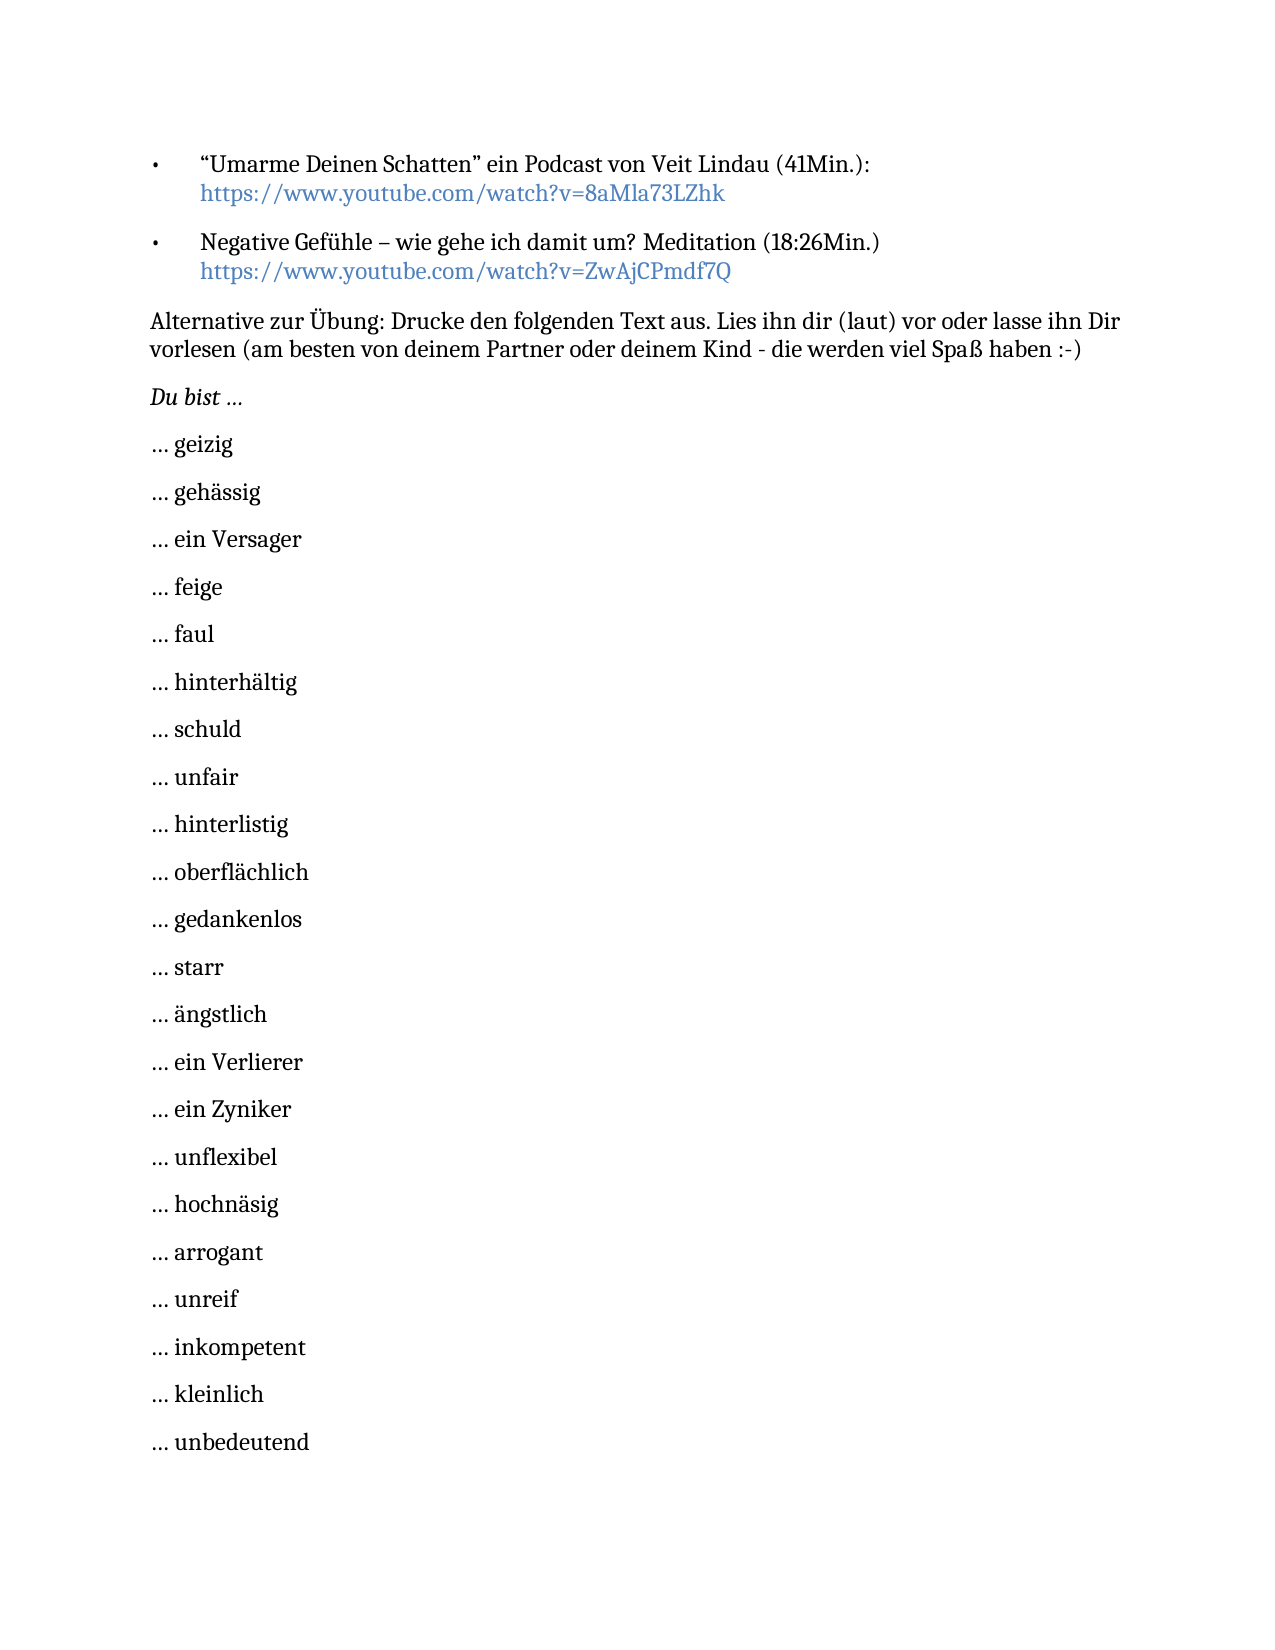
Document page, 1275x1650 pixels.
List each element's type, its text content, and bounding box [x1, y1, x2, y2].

text … hinterhältig [150, 668, 1125, 697]
text … schuld [150, 715, 1125, 744]
text Du bist … [150, 383, 1125, 412]
text … unbedeutend [150, 1428, 1125, 1457]
text … ein Zyniker [150, 1095, 1125, 1124]
text … hinterlistig [150, 810, 1125, 839]
text … ein Versager [150, 525, 1125, 554]
text … gehässig [150, 478, 1125, 507]
text … gedankenlos [150, 905, 1125, 934]
list “Umarme Deinen Schatten” ein Podcast von Veit Lindau (41Min.): https://www.youtube.com/watch?v=8aMla73LZhk [150, 150, 1125, 207]
text … geizig [150, 430, 1125, 459]
text … oberflächlich [150, 858, 1125, 887]
text … arrogant [150, 1238, 1125, 1267]
text … unreif [150, 1285, 1125, 1314]
text … kleinlich [150, 1380, 1125, 1409]
text … hochnäsig [150, 1190, 1125, 1219]
text … ein Verlierer [150, 1048, 1125, 1077]
text … unflexibel [150, 1143, 1125, 1172]
list Negative Gefühle – wie gehe ich damit um? Meditation (18:26Min.) https://www.youtube.com/watch?v=ZwAjCPmdf7Q [150, 228, 1125, 286]
text … inkompetent [150, 1333, 1125, 1362]
text … ängstlich [150, 1000, 1125, 1029]
text Alternative zur Übung: Drucke den folgenden Text aus. Lies ihn dir (laut) vor oder lasse ihn Dir vorlesen (am besten von deinem Partner oder deinem Kind - die werden viel Spaß haben :-) [150, 307, 1125, 364]
text … faul [150, 620, 1125, 649]
text … unfair [150, 763, 1125, 792]
text … starr [150, 953, 1125, 982]
text … feige [150, 573, 1125, 602]
